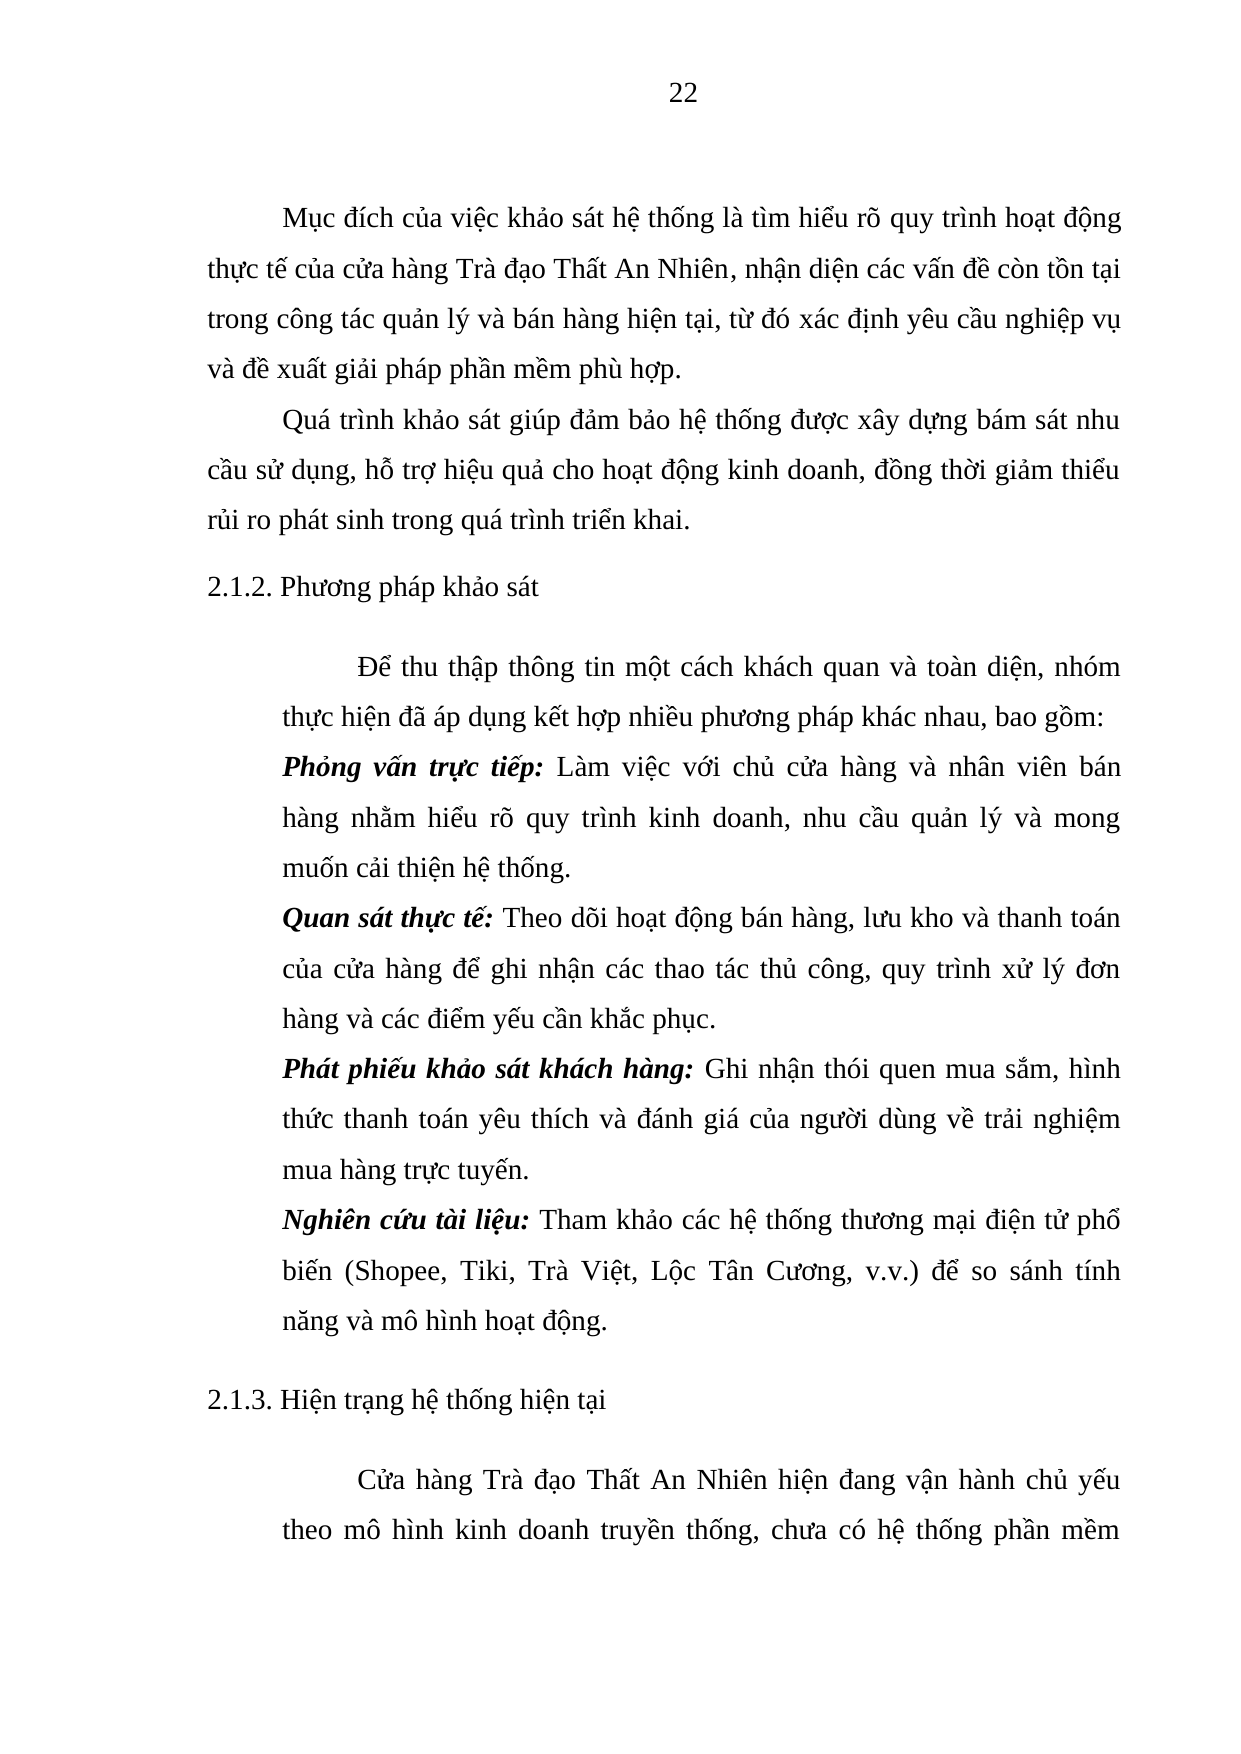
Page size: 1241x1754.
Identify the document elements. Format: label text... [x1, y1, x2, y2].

subtitle 2.1.3. Hiện trạng hệ thống hiện tại [207, 1382, 1122, 1416]
text Nghiên cứu tài liệu: Tham khảo các hệ thống thương mại điện tử phổ biến (Shopee, Tiki, Trà Việt, Lộc Tân Cương, v.v.) để so sánh tính năng và mô hình hoạt động. [282, 1202, 1122, 1336]
text Để thu thập thông tin một cách khách quan và toàn diện, nhóm thực hiện đã áp dụng kết hợp nhiều phương pháp khác nhau, bao gồm: [282, 649, 1122, 733]
subtitle 2.1.2. Phương pháp khảo sát [207, 569, 1122, 603]
text Phỏng vấn trực tiếp: Làm việc với chủ cửa hàng và nhân viên bán hàng nhằm hiểu rõ quy trình kinh doanh, nhu cầu quản lý và mong muốn cải thiện hệ thống. [282, 749, 1122, 884]
text Phát phiếu khảo sát khách hàng: Ghi nhận thói quen mua sắm, hình thức thanh toán yêu thích và đánh giá của người dùng về trải nghiệm mua hàng trực tuyến. [282, 1051, 1122, 1186]
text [282, 1462, 1122, 1546]
text Quan sát thực tế: Theo dõi hoạt động bán hàng, lưu kho và thanh toán của cửa hàng để ghi nhận các thao tác thủ công, quy trình xử lý đơn hàng và các điểm yếu cần khắc phục. [282, 900, 1122, 1034]
list Mục đích của việc khảo sát hệ thống là tìm hiểu rõ quy trình hoạt động thực tế của cửa hàng Trà đạo Thất An Nhiên, nhận diện các vấn đề còn tồn tại trong công tác quản lý và bán hàng hiện tại, từ đó xác định yêu cầu nghiệp vụ và đề xuất giải pháp phần mềm phù hợp. Quá trình khảo sát giúp đảm bảo hệ thống được xây dựng bám sát nhu cầu sử dụng, hỗ trợ hiệu quả cho hoạt động kinh doanh, đồng thời giảm thiểu rủi ro phát sinh trong quá trình triển khai. [207, 201, 1122, 536]
